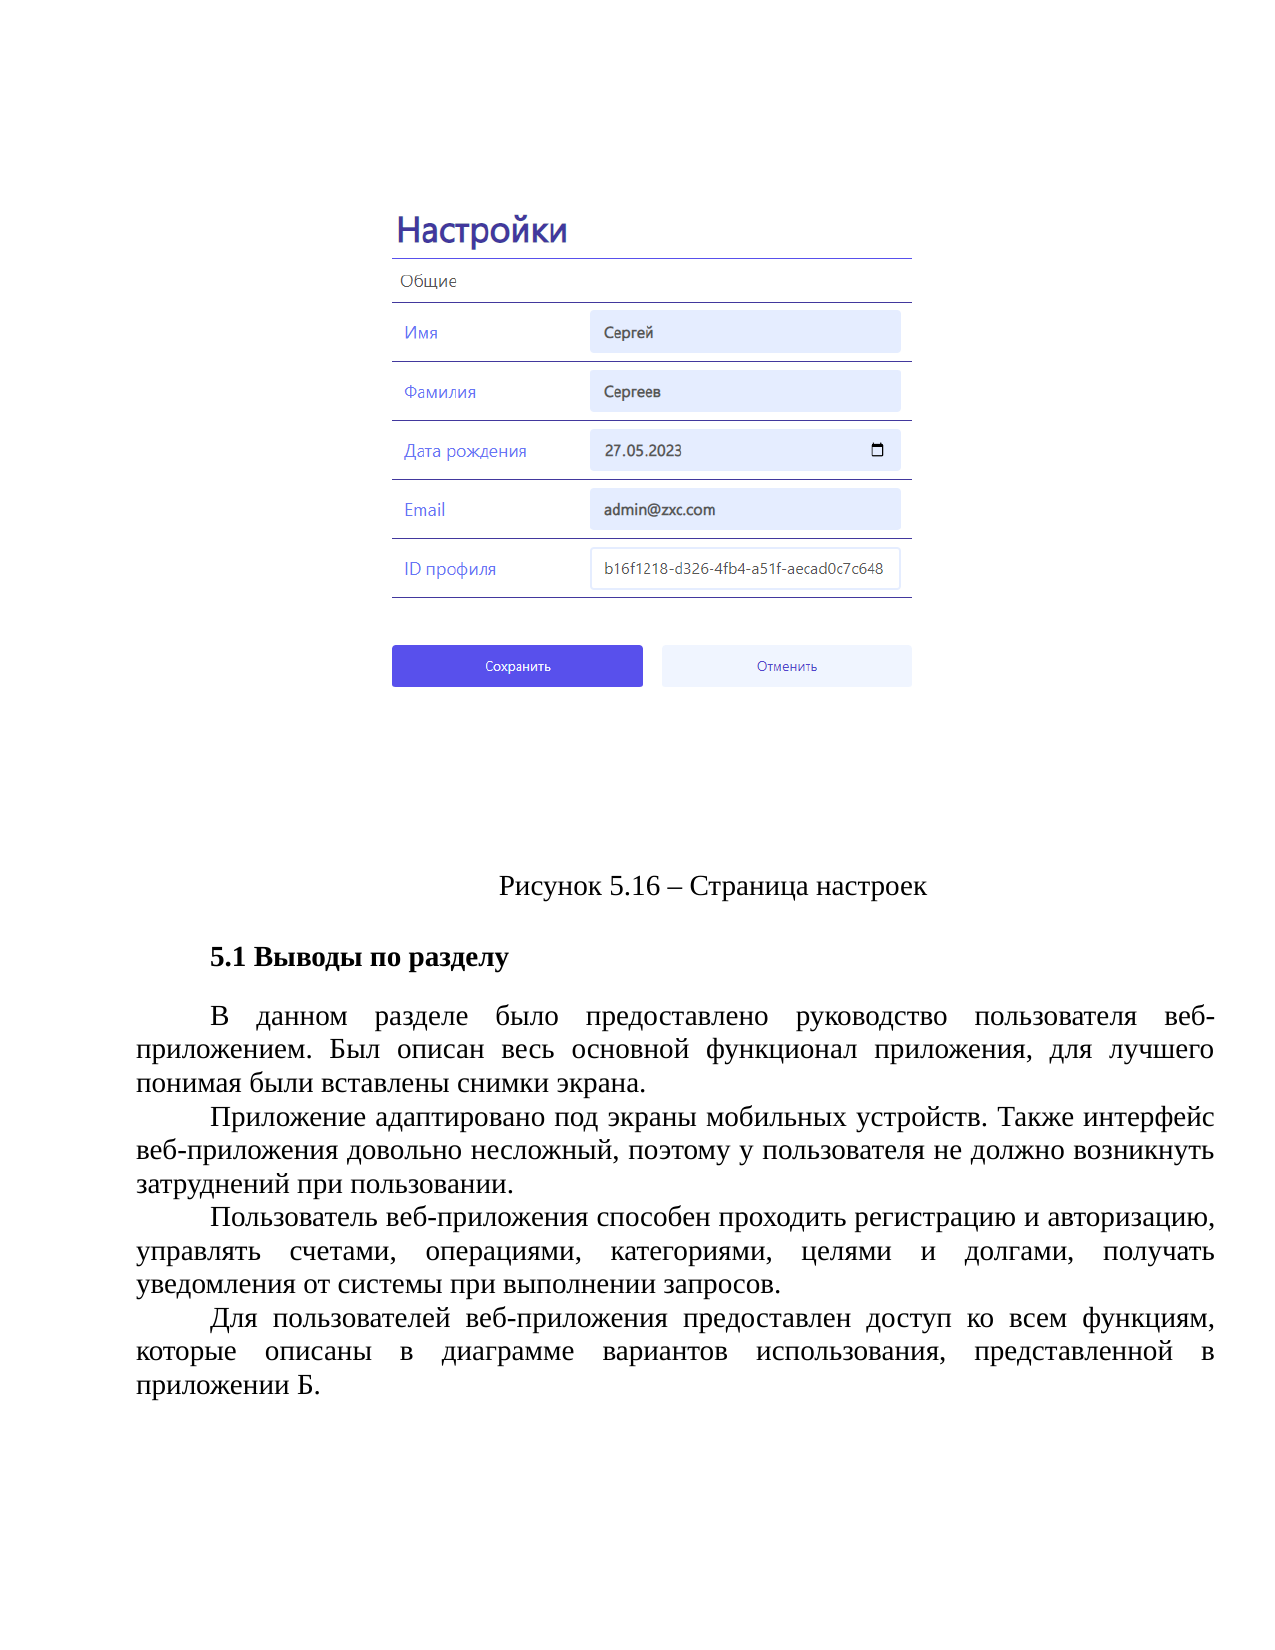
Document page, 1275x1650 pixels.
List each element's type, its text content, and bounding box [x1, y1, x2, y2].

text В данном разделе было предоставлено руководство пользователя веб-приложением. Был описан весь основной функционал приложения, для лучшего понимая были вставлены снимки экрана. [136, 998, 1216, 1099]
text Приложение адаптировано под экраны мобильных устройств. Также интерфейс веб-приложения довольно несложный, поэтому у пользователя не должно возникнуть затруднений при пользовании. [136, 1099, 1216, 1199]
text Пользователь веб-приложения способен проходить регистрацию и авторизацию, управлять счетами, операциями, категориями, целями и долгами, получать уведомления от системы при выполнении запросов. [136, 1199, 1216, 1300]
picture [135, 118, 1193, 844]
text Для пользователей веб-приложения предоставлен доступ ко всем функциям, которые описаны в диаграмме вариантов использования, представленной в приложении Б. [136, 1300, 1216, 1401]
text Рисунок 5.16 – Страница настроек [136, 868, 1216, 902]
text Выводы по разделу [136, 939, 1216, 973]
